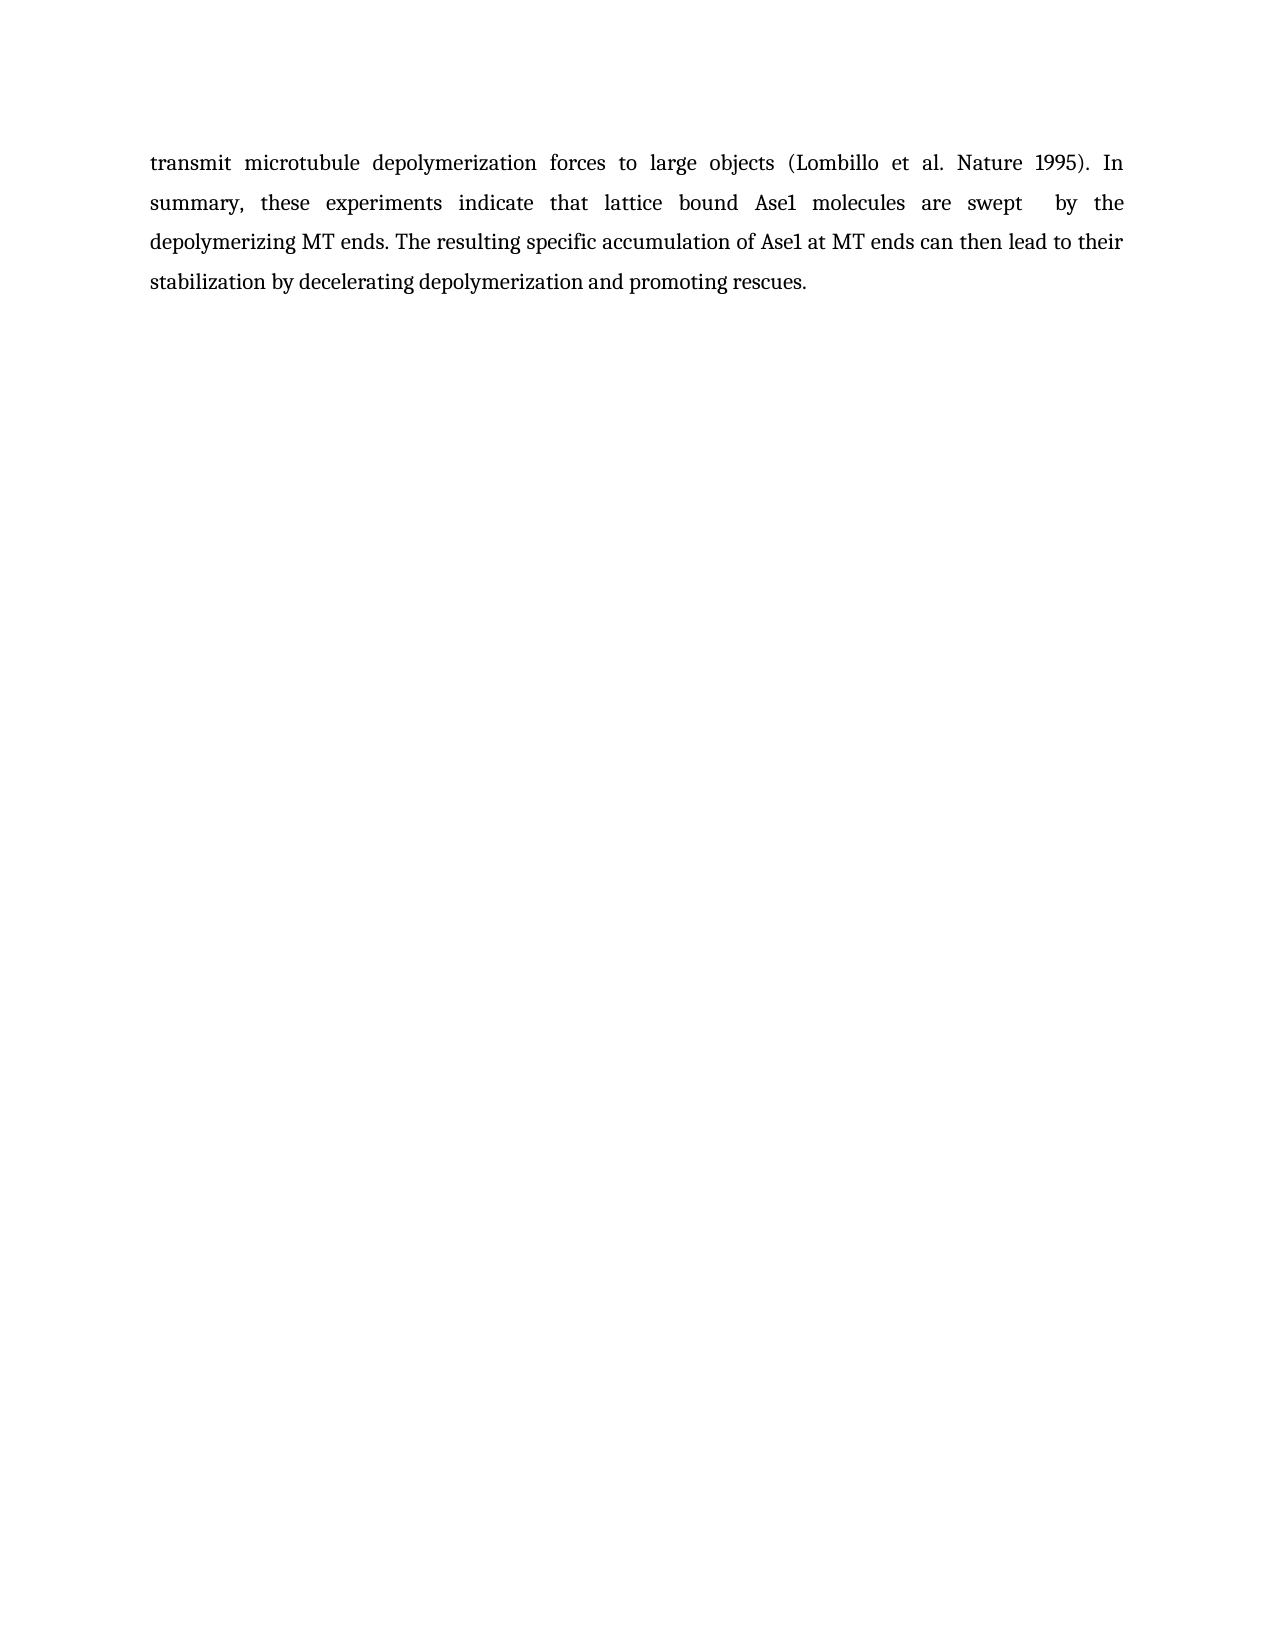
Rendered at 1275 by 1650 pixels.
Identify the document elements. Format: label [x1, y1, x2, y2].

text [150, 150, 1125, 295]
